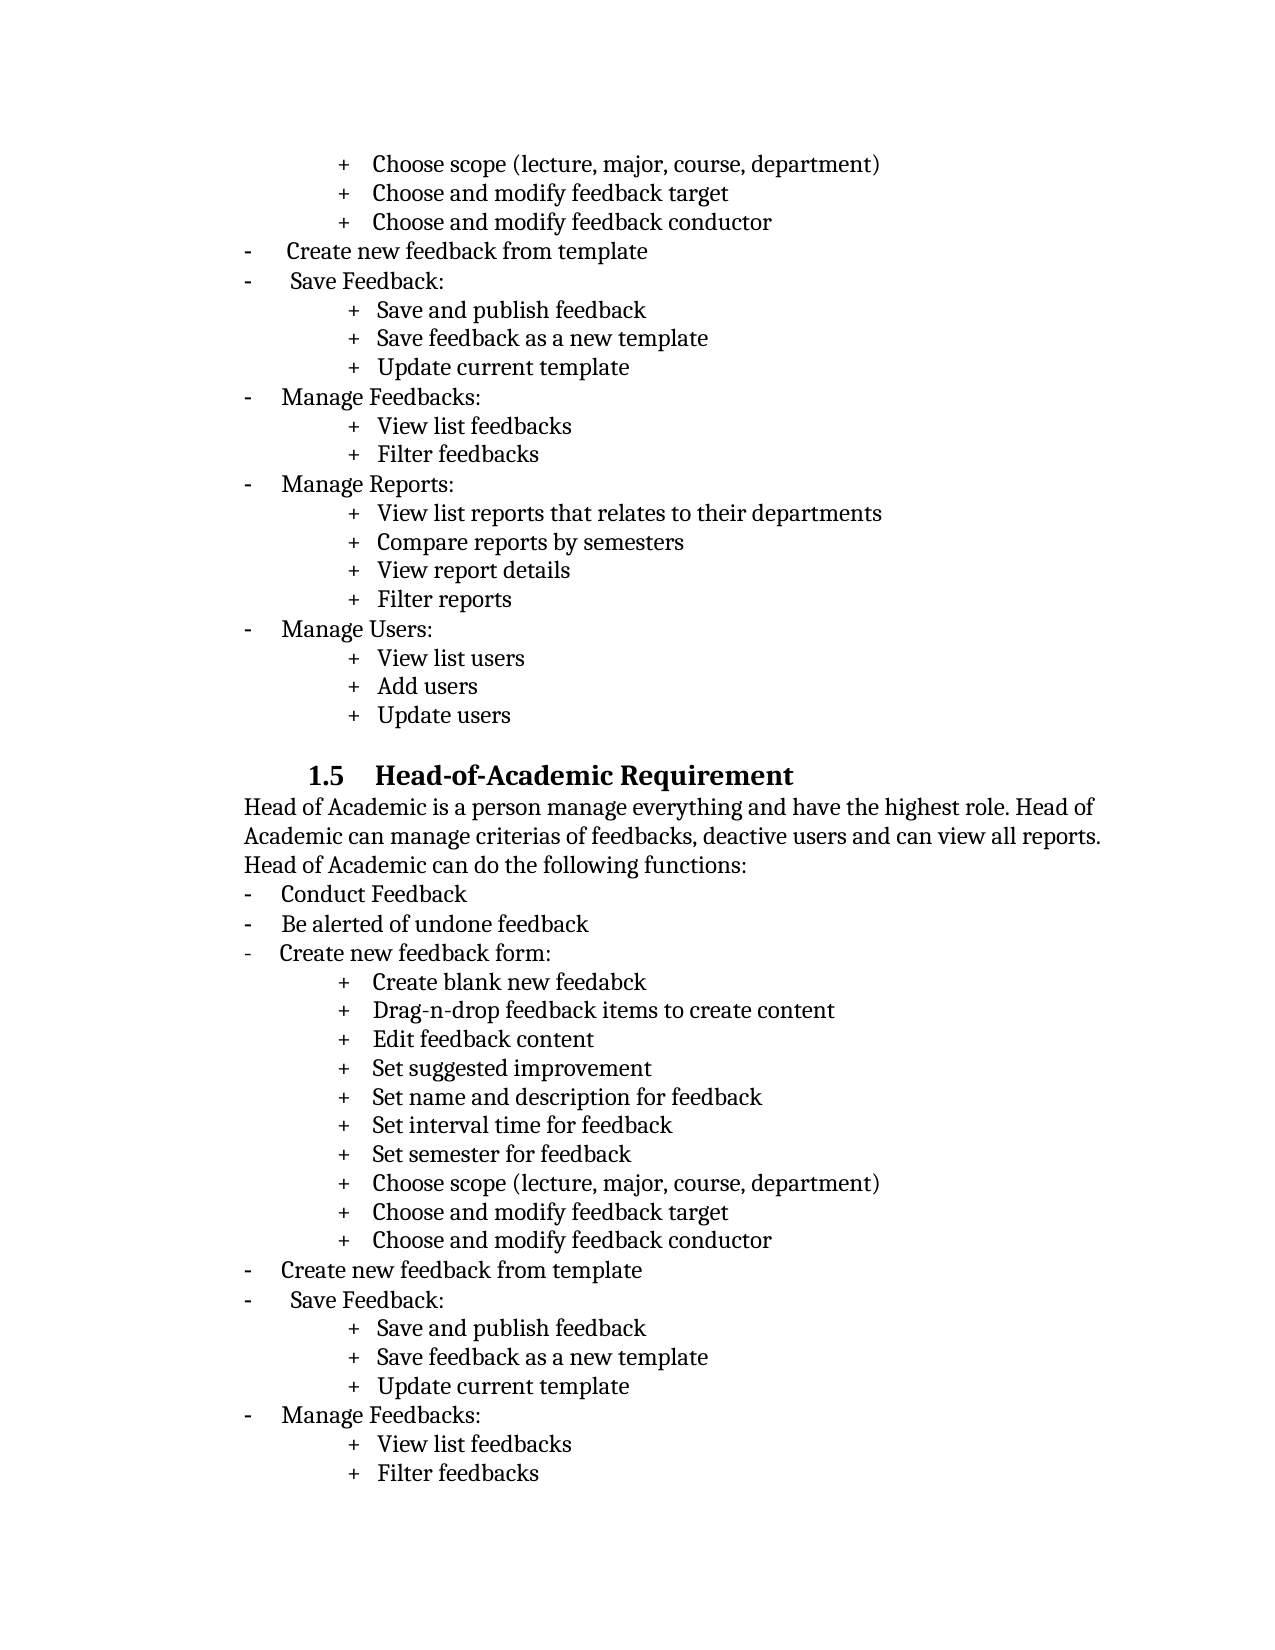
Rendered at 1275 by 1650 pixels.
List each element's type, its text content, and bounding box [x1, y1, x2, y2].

list + Save feedback as a new template [347, 324, 1125, 353]
text + Choose and modify feedback conductor [309, 1226, 1125, 1255]
text + Edit feedback content [309, 1025, 1125, 1054]
list + View list reports that relates to their departments [347, 499, 1091, 527]
text + Set interval time for feedback [309, 1111, 1125, 1140]
list + Filter feedbacks [347, 440, 1091, 469]
list + Save and publish feedback [347, 296, 1125, 324]
list Be alerted of undone feedback [244, 909, 1125, 939]
text + Create blank new feedabck [309, 967, 1125, 996]
text + Choose and modify feedback conductor [309, 207, 1125, 236]
list Create new feedback from template [244, 236, 1125, 266]
list Manage Feedbacks: [244, 382, 1091, 412]
list + Save feedback as a new template [347, 1343, 1125, 1372]
list Conduct Feedback [244, 879, 1091, 909]
text + Set name and description for feedback [309, 1082, 1125, 1111]
text + Set suggested improvement [309, 1054, 1125, 1082]
list + Update current template [347, 353, 1125, 382]
list + Update users [347, 701, 1091, 730]
list Manage Users: [244, 614, 1091, 643]
list + Filter feedbacks [347, 1459, 1091, 1488]
text + Drag-n-drop feedback items to create content [309, 996, 1125, 1025]
text + Choose scope (lecture, major, course, department) [309, 150, 1125, 179]
list + View report details [347, 556, 1091, 585]
list + Filter reports [347, 585, 1091, 614]
list + View list users [347, 643, 1091, 672]
text + Set semester for feedback [309, 1140, 1125, 1169]
list + View list feedbacks [347, 412, 1091, 440]
text + Choose and modify feedback target [309, 1197, 1125, 1226]
list + Save and publish feedback [347, 1314, 1125, 1343]
list Manage Feedbacks: [244, 1401, 1091, 1430]
list Head-of-Academic Requirement [280, 758, 1125, 793]
list Head of Academic is a person manage everything and have the highest role. Head of Academic can manage criterias of feedbacks, deactive users and can view all reports. Head of Academic can do the following functions: [244, 793, 1125, 879]
text + Choose and modify feedback target [309, 179, 1125, 207]
list Save Feedback: [244, 1284, 1125, 1314]
text - Create new feedback form: [150, 939, 1125, 967]
list + Compare reports by semesters [347, 527, 1091, 556]
text + Choose scope (lecture, major, course, department) [309, 1169, 1125, 1197]
list + Update current template [347, 1372, 1125, 1401]
list + View list feedbacks [347, 1430, 1091, 1459]
list + Add users [347, 672, 1091, 701]
list Manage Reports: [244, 469, 1091, 499]
list Save Feedback: [244, 266, 1125, 296]
list Create new feedback from template [244, 1255, 1125, 1284]
